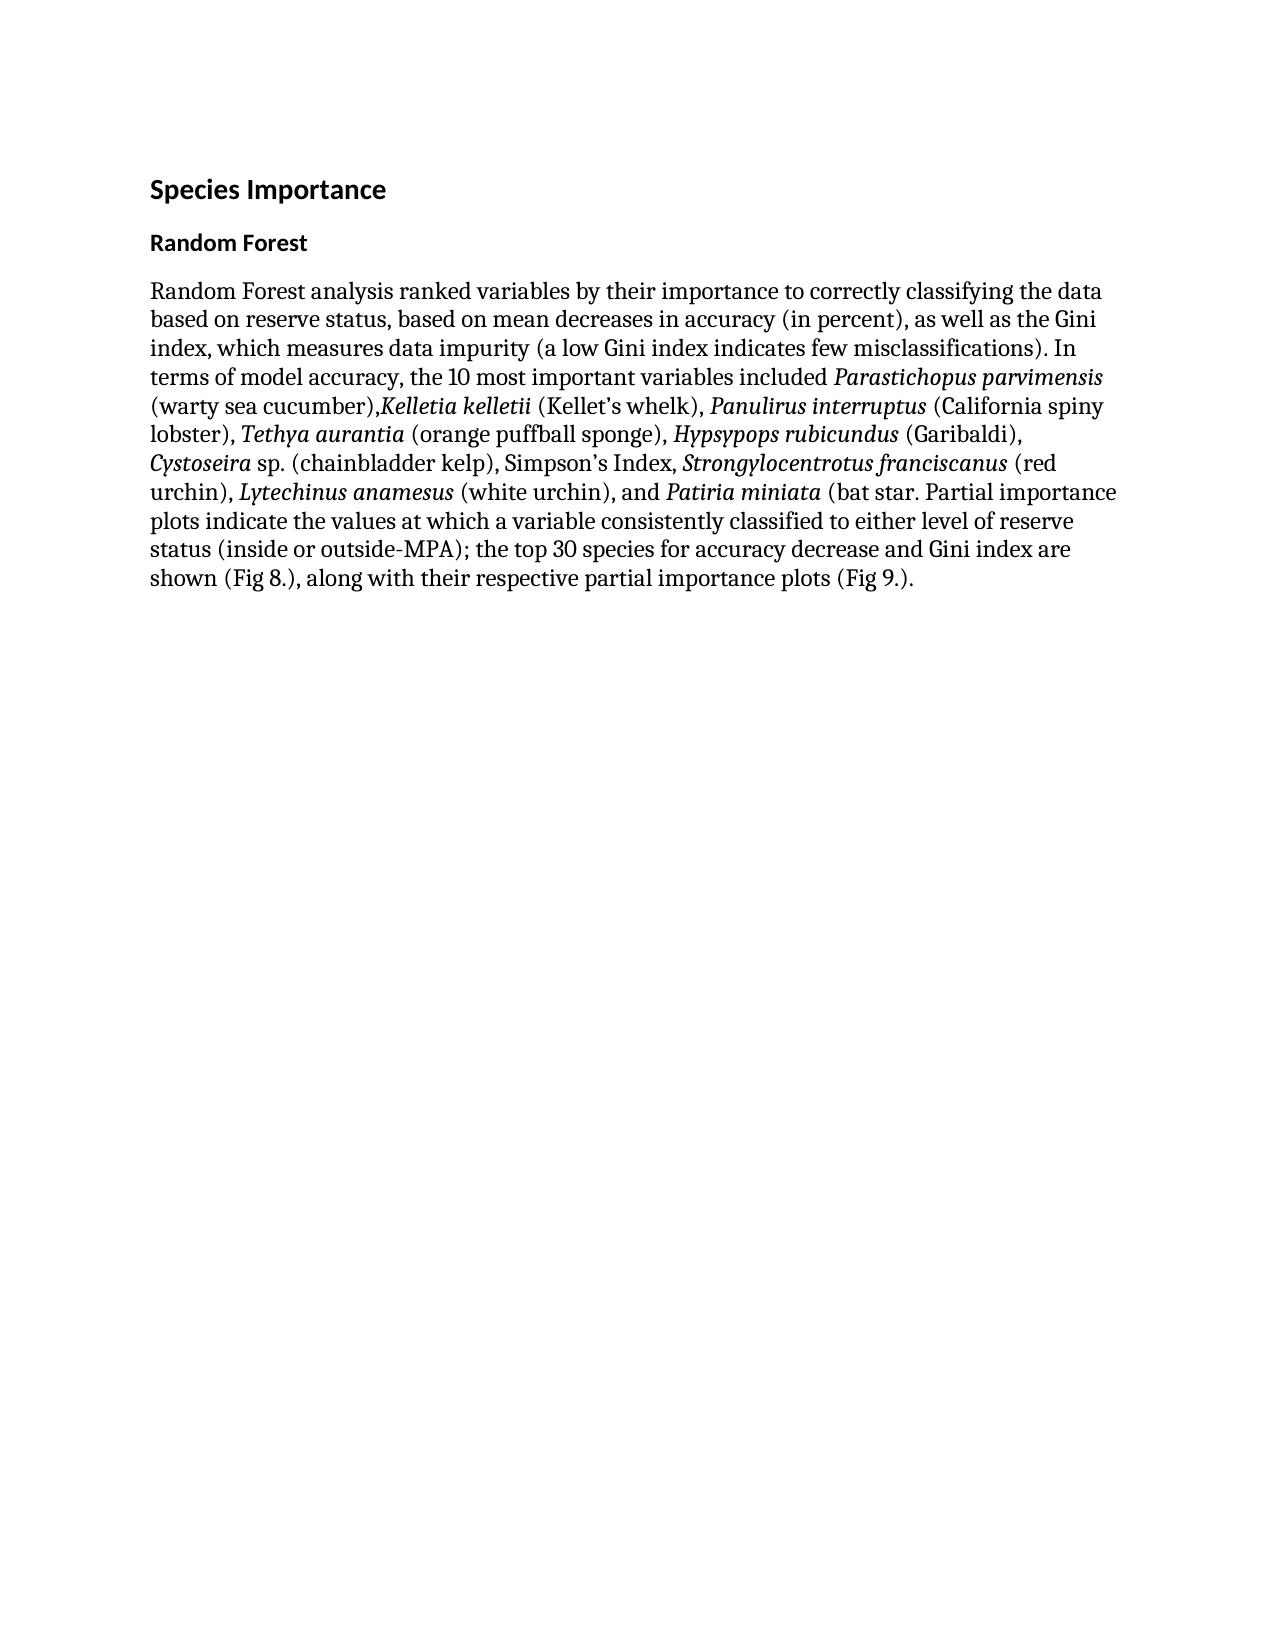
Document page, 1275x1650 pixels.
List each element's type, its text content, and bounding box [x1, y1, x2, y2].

subtitle Species Importance [150, 171, 1125, 206]
subtitle Random Forest [150, 227, 1125, 258]
text Random Forest analysis ranked variables by their importance to correctly classifying the data based on reserve status, based on mean decreases in accuracy (in percent), as well as the Gini index, which measures data impurity (a low Gini index indicates few misclassifications). In terms of model accuracy, the 10 most important variables included Parastichopus parvimensis (warty sea cucumber),Kelletia kelletii (Kellet’s whelk), Panulirus interruptus (California spiny lobster), Tethya aurantia (orange puffball sponge), Hypsypops rubicundus (Garibaldi), Cystoseira sp. (chainbladder kelp), Simpson’s Index, Strongylocentrotus franciscanus (red urchin), Lytechinus anamesus (white urchin), and Patiria miniata (bat star. Partial importance plots indicate the values at which a variable consistently classified to either level of reserve status (inside or outside-MPA); the top 30 species for accuracy decrease and Gini index are shown (Fig 8.), along with their respective partial importance plots (Fig 9.). [150, 277, 1125, 593]
